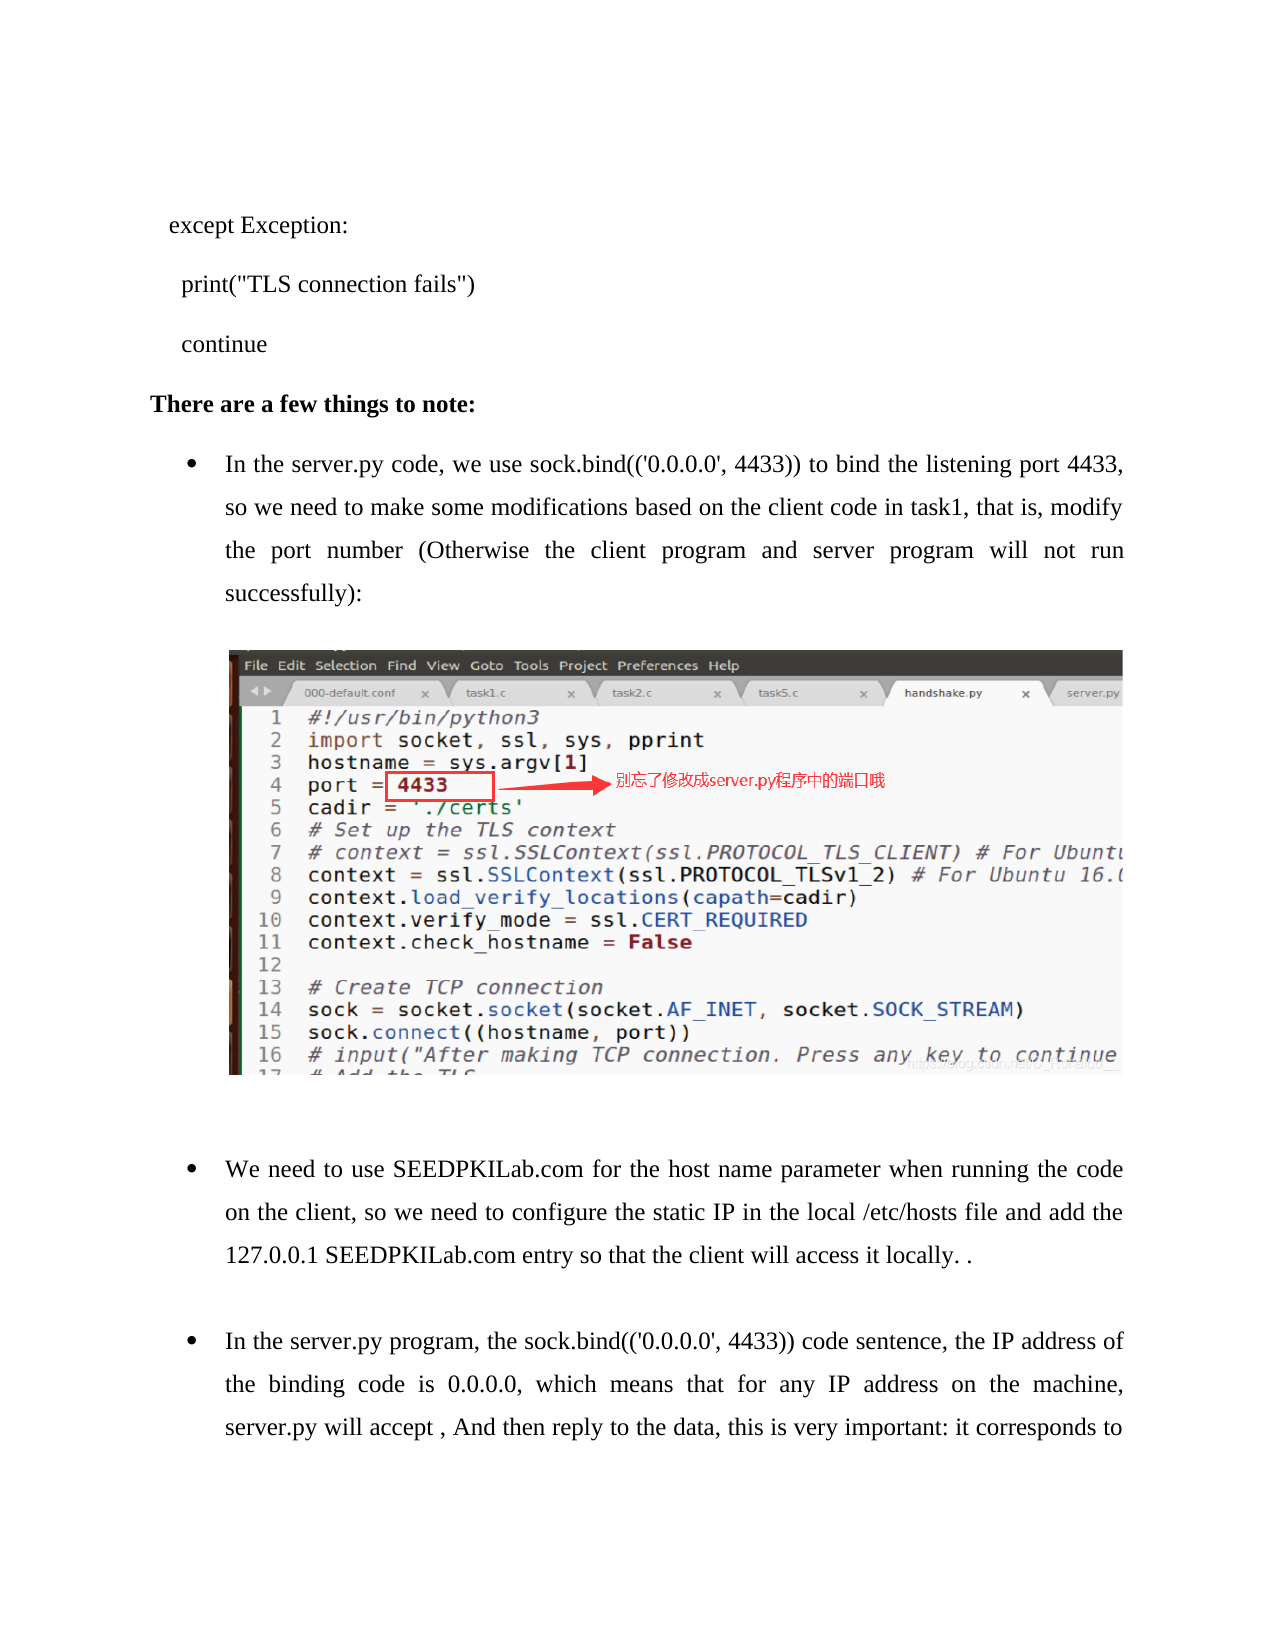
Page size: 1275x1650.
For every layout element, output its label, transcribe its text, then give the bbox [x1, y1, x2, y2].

picture [229, 650, 1122, 1075]
text There are a few things to note: [150, 389, 1125, 418]
list We need to use SEEDPKILab.com for the host name parameter when running the code on the client, so we need to configure the static IP in the local /etc/hosts file and add the 127.0.0.1 SEEDPKILab.com entry so that the client will access it locally. . [187, 1154, 1125, 1269]
text continue [150, 329, 1125, 358]
text print("TLS connection fails") [150, 269, 1125, 298]
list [187, 1326, 1125, 1441]
list In the server.py code, we use sock.bind(('0.0.0.0', 4433)) to bind the listening port 4433, so we need to make some modifications based on the client code in task1, that is, modify the port number (Otherwise the client program and server program will not run successfully): [187, 449, 1125, 607]
text except Exception: [150, 210, 1125, 238]
